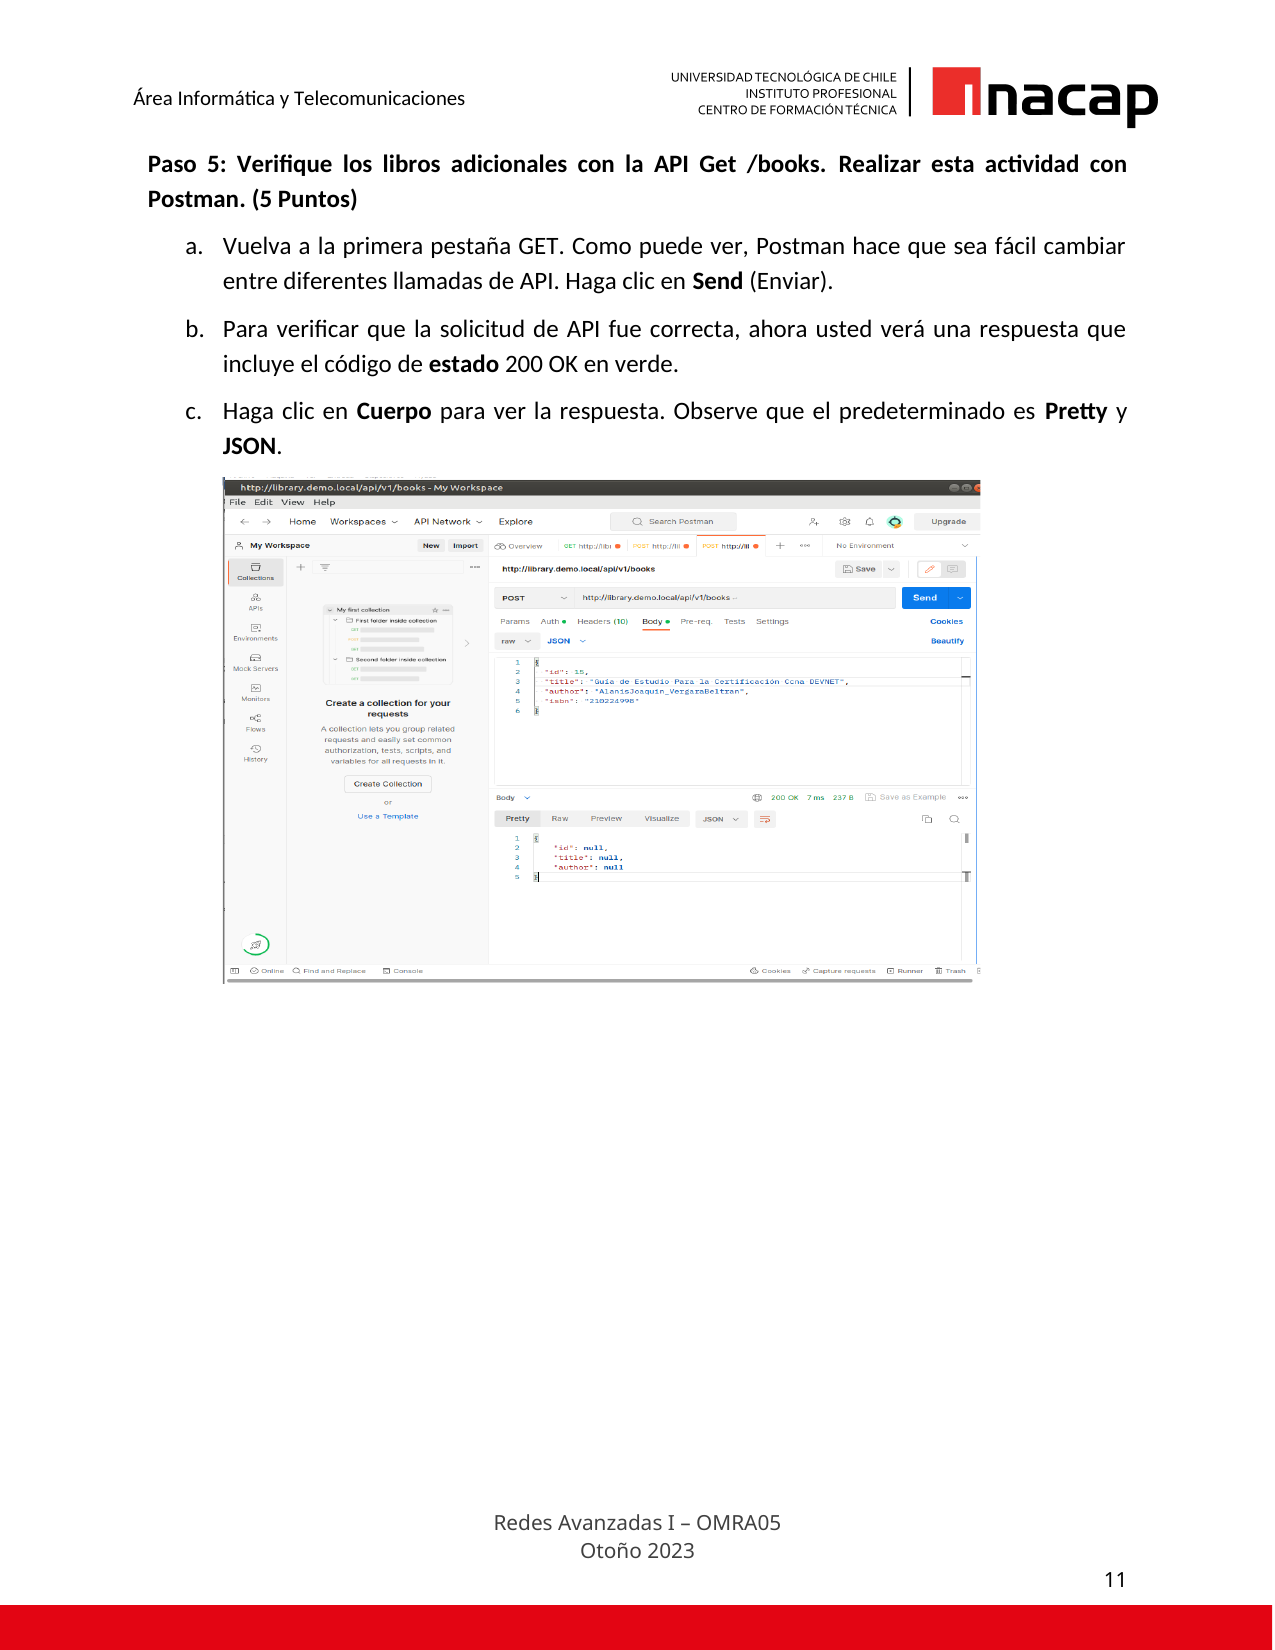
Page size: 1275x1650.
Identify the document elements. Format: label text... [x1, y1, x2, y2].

list Haga clic en Cuerpo para ver la respuesta. Observe que el predeterminado es Pretty y JSON. [185, 395, 1127, 461]
subtitle Paso 5: Verifique los libros adicionales con la API Get /books. Realizar esta actividad con Postman. (5 Puntos) [148, 148, 1127, 213]
list Vuelva a la primera pestaña GET. Como puede ver, Postman hace que sea fácil cambiar entre diferentes llamadas de API. Haga clic en Send (Enviar). [185, 230, 1127, 296]
list Para verificar que la solicitud de API fue correcta, ahora usted verá una respuesta que incluye el código de estado 200 OK en verde. [185, 313, 1127, 378]
picture [222, 477, 981, 984]
picture [668, 63, 1160, 129]
